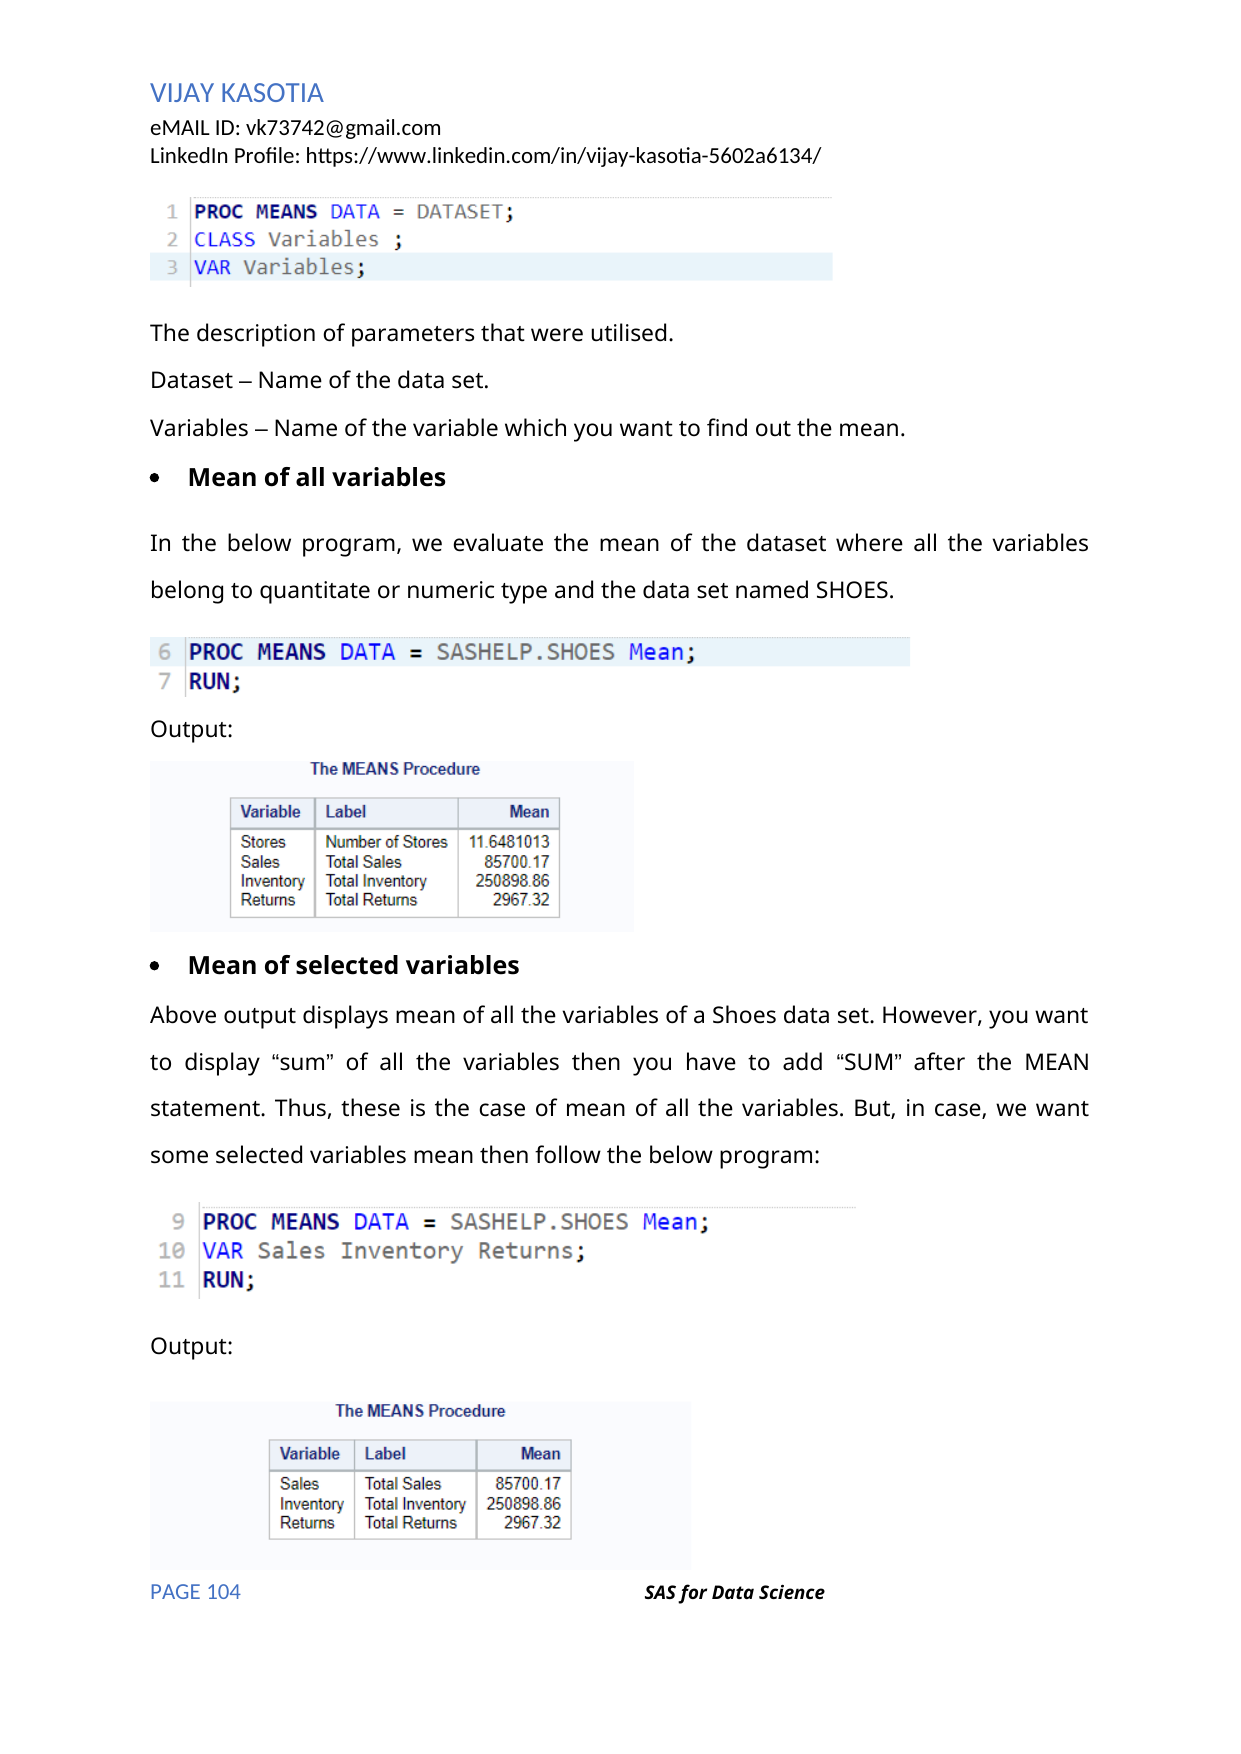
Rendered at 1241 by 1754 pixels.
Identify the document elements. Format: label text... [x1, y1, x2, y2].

text Variables – Name of the variable which you want to find out the mean. [150, 412, 1090, 443]
picture [150, 197, 833, 287]
text Output: [150, 1329, 1090, 1361]
picture [150, 637, 911, 697]
text Dataset – Name of the data set. [150, 364, 1090, 395]
picture [150, 1202, 857, 1299]
text Output: [150, 713, 1090, 744]
text The description of parameters that were utilised. [150, 317, 1090, 348]
text Above output displays mean of all the variables of a Shoes data set. However, you want to display “sum” of all the variables then you have to add “SUM” after the MEAN statement. Thus, these is the case of mean of all the variables. But, in case, we want some selected variables mean then follow the below program: [150, 998, 1090, 1170]
text In the below program, we evaluate the mean of the dataset where all the variables belong to quantitate or numeric type and the data set named SHOES. [150, 527, 1090, 606]
picture [150, 1393, 692, 1570]
list Mean of all variables [150, 460, 1090, 494]
picture [150, 761, 634, 932]
list Mean of selected variables [150, 948, 1090, 982]
